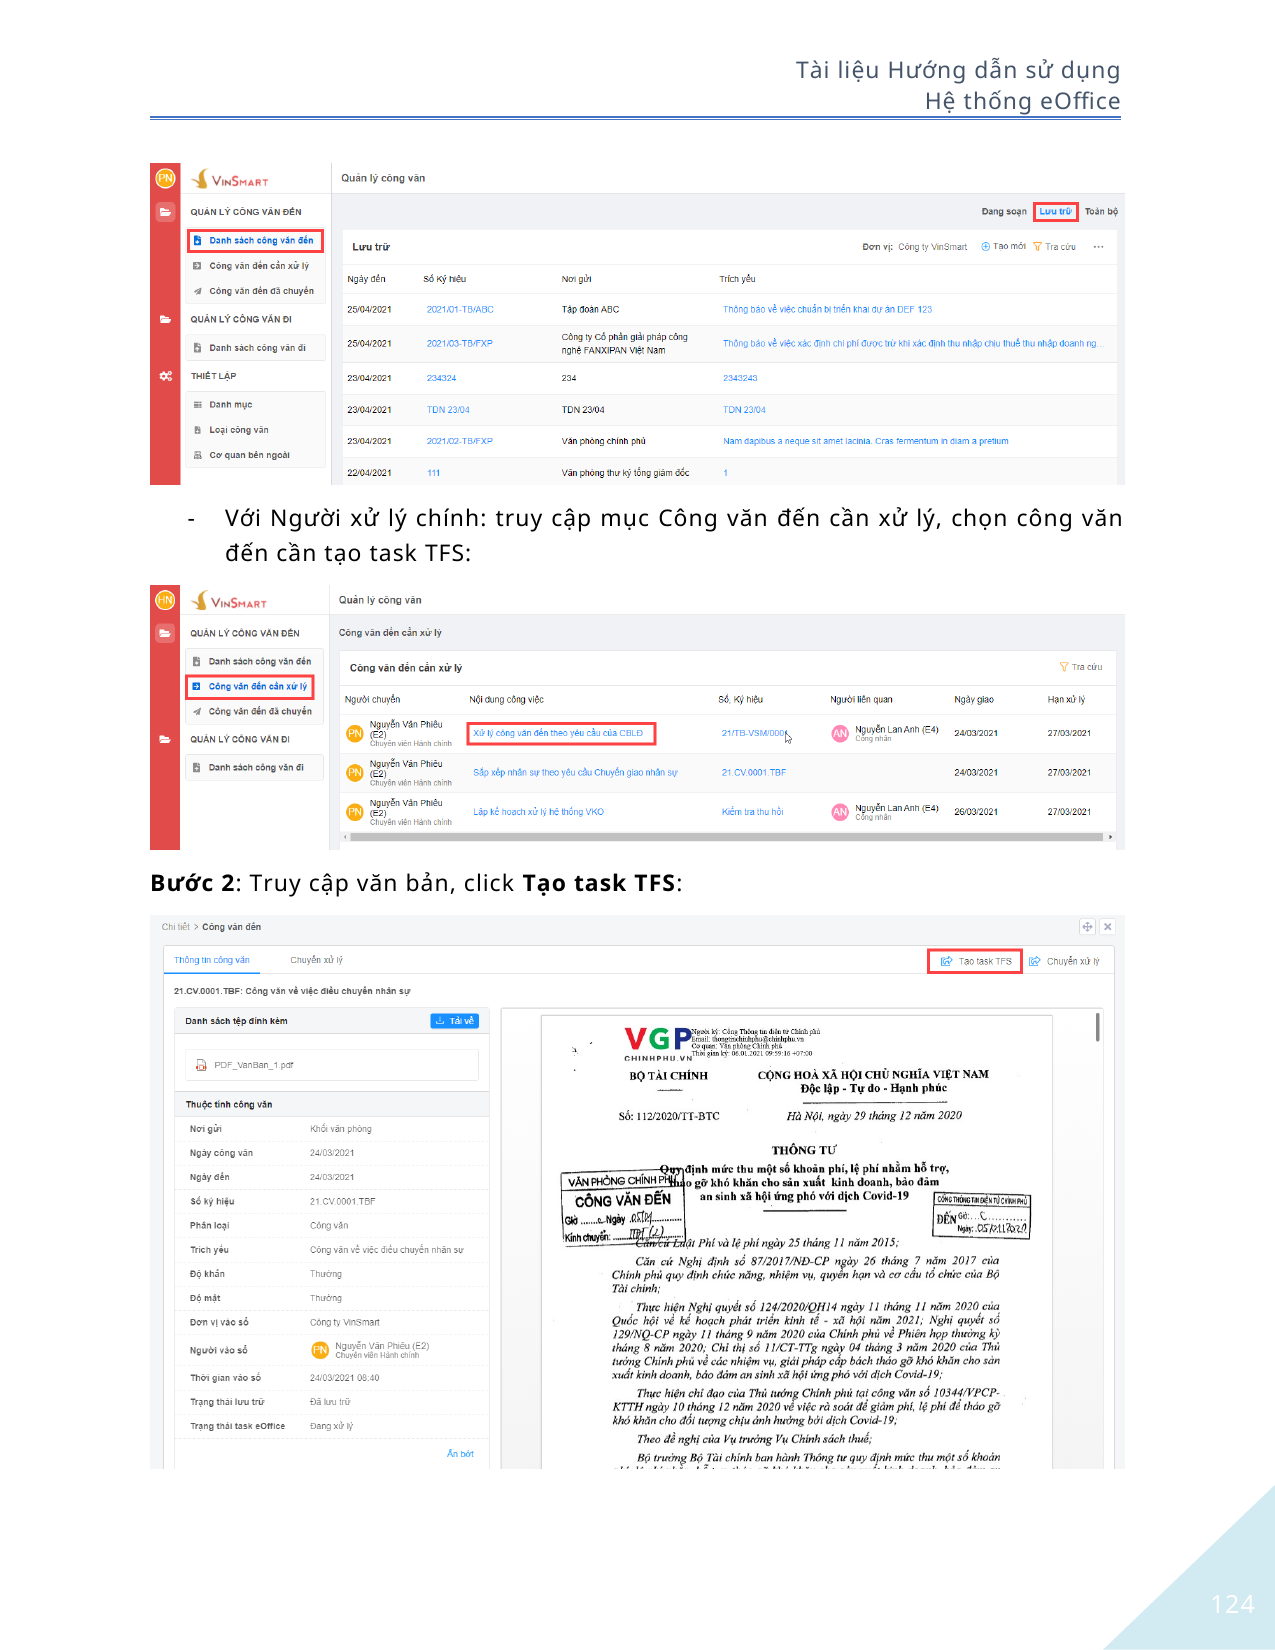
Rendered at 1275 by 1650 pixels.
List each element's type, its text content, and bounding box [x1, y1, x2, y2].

list Với Người xử lý chính: truy cập mục Công văn đến cần xử lý, chọn công văn đến cần tạo task TFS: [187, 501, 1125, 569]
text Bước 2: Truy cập văn bản, click Tạo task TFS: [150, 867, 1125, 898]
picture [150, 585, 1125, 850]
picture [150, 163, 1125, 485]
picture [150, 915, 1125, 1469]
